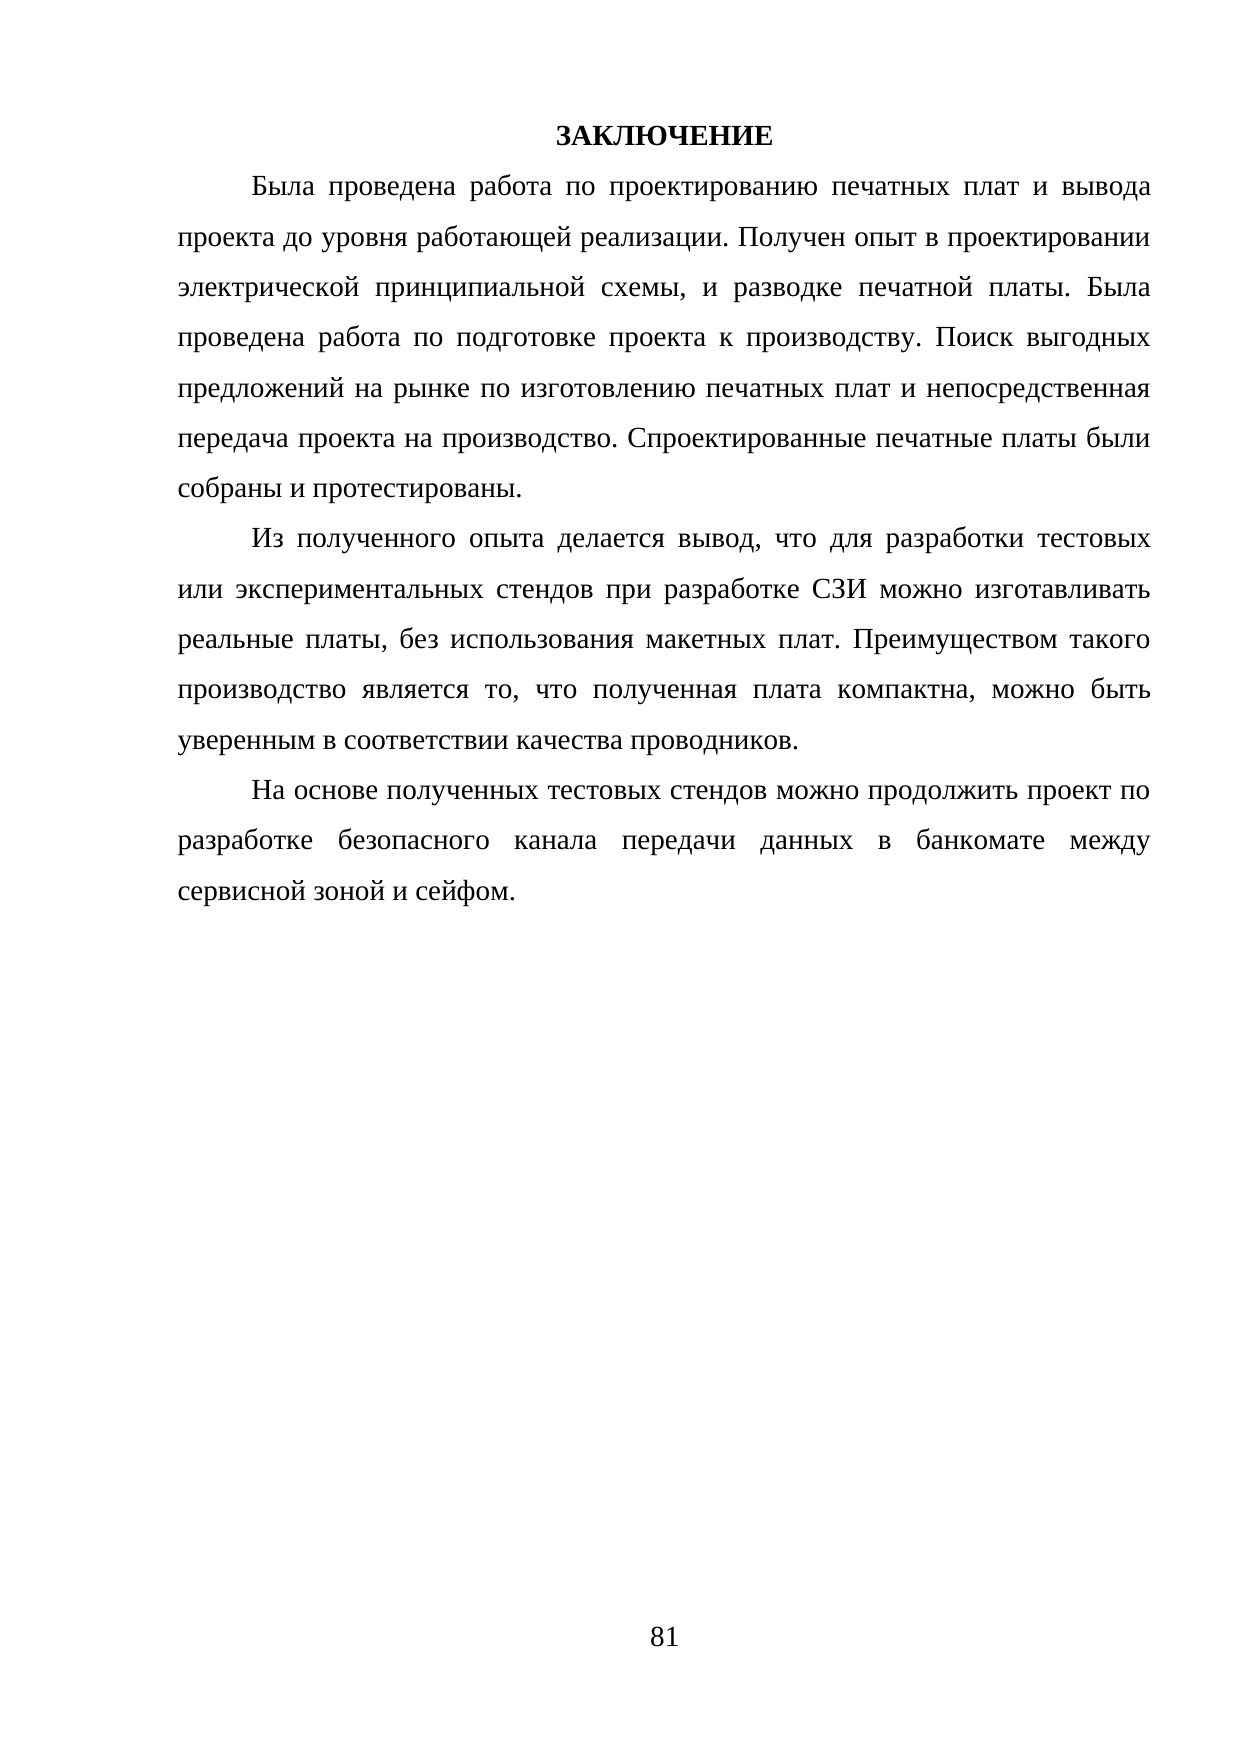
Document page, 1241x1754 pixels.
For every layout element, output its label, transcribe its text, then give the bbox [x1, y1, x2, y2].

text ЗАКЛЮЧЕНИЕ [177, 118, 1152, 152]
text Из полученного опыта делается вывод, что для разработки тестовых или экспериментальных стендов при разработке СЗИ можно изготавливать реальные платы, без использования макетных плат. Преимуществом такого производство является то, что полученная плата компактна, можно быть уверенным в соответствии качества проводников. [177, 521, 1152, 755]
text На основе полученных тестовых стендов можно продолжить проект по разработке безопасного канала передачи данных в банкомате между сервисной зоной и сейфом. [177, 772, 1152, 906]
text Была проведена работа по проектированию печатных плат и вывода проекта до уровня работающей реализации. Получен опыт в проектировании электрической принципиальной схемы, и разводке печатной платы. Была проведена работа по подготовке проекта к производству. Поиск выгодных предложений на рынке по изготовлению печатных плат и непосредственная передача проекта на производство. Спроектированные печатные платы были собраны и протестированы. [177, 168, 1152, 504]
